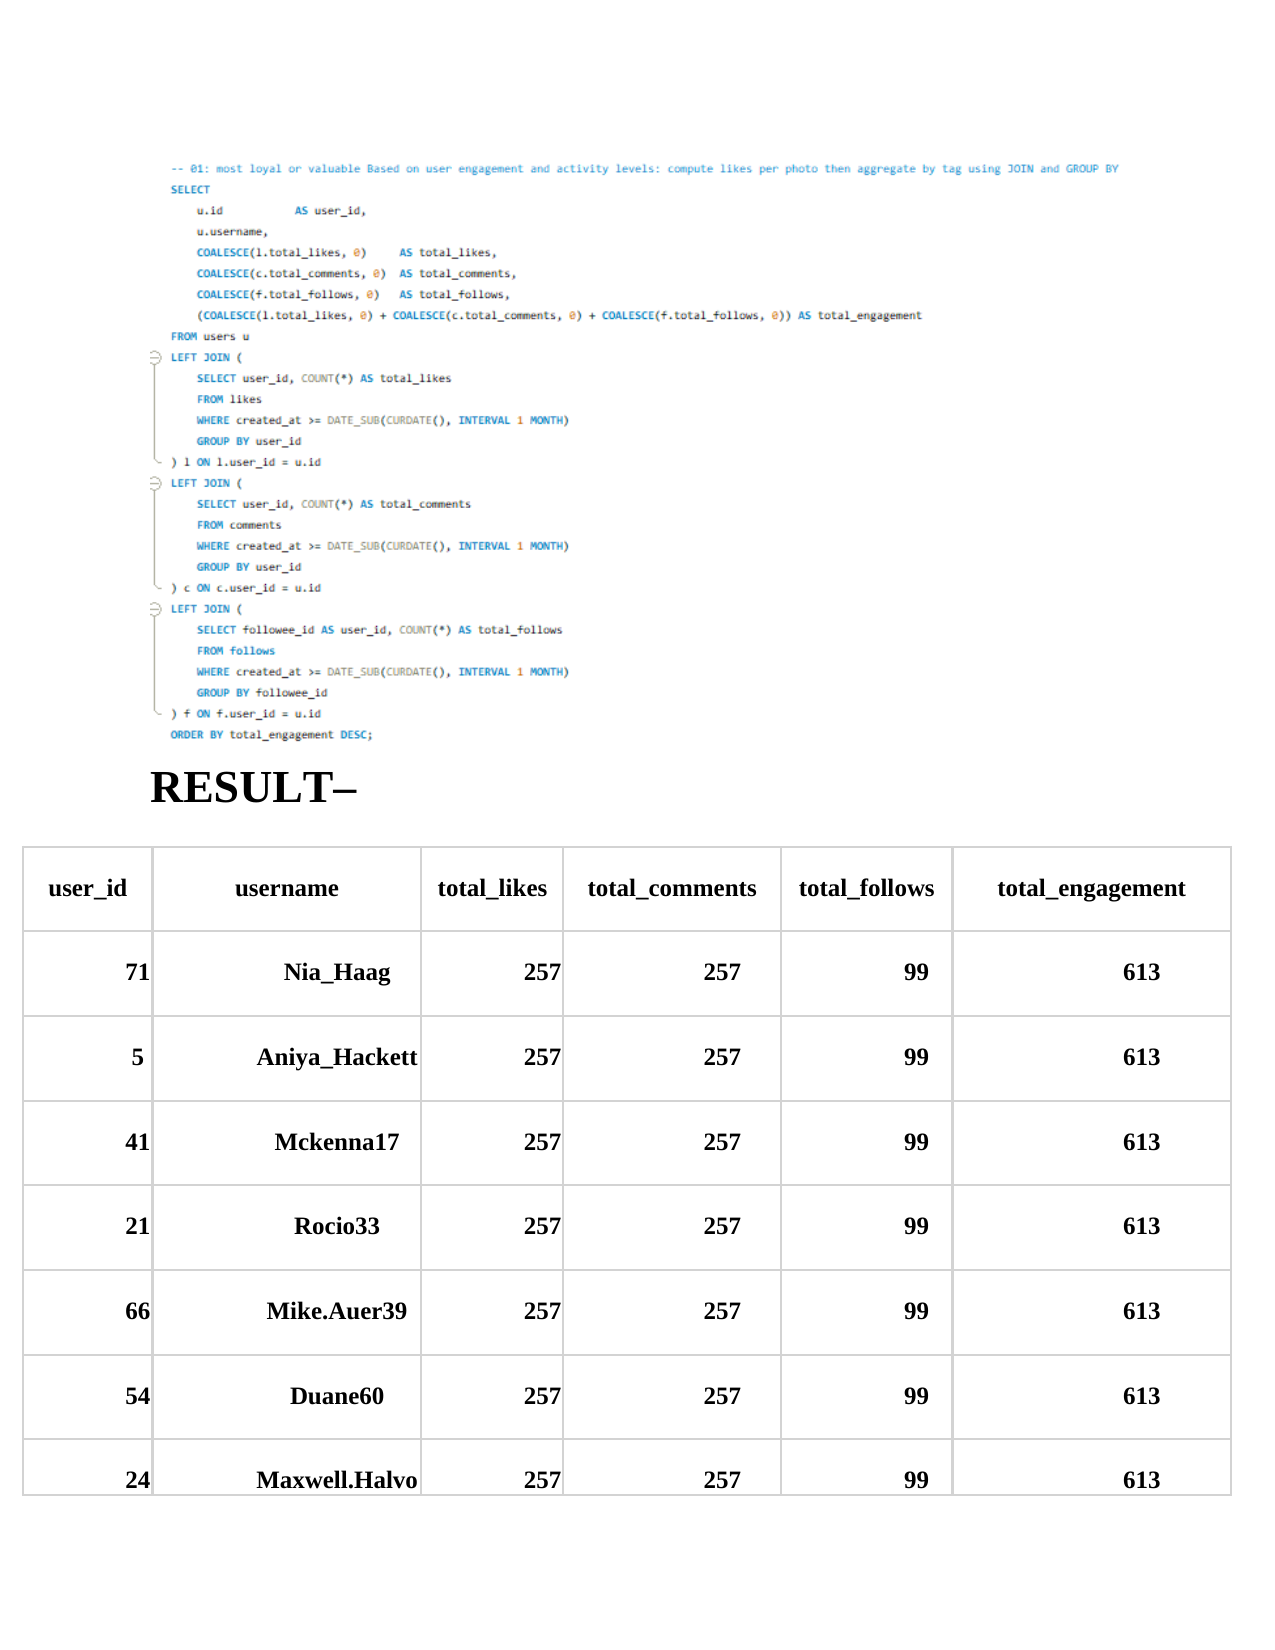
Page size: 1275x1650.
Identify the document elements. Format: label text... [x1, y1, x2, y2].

table_cell 613 [954, 1017, 1230, 1099]
table_cell 71 [24, 932, 151, 1015]
table_cell Nia_Haag [154, 932, 420, 1015]
table_cell Aniya_Hackett [154, 1017, 420, 1099]
table_cell 5 [24, 1017, 151, 1099]
table_cell 257 [422, 1017, 562, 1099]
table_cell 99 [782, 1440, 951, 1494]
table_cell 613 [954, 1186, 1230, 1269]
table_header username [154, 848, 420, 930]
table_cell 99 [782, 1356, 951, 1438]
table_cell 66 [24, 1271, 151, 1354]
table_cell 257 [422, 1102, 562, 1184]
table_cell 613 [954, 1102, 1230, 1184]
table_cell 99 [782, 1017, 951, 1099]
table_cell 257 [564, 1186, 780, 1269]
table_cell 24 [24, 1440, 151, 1494]
table_cell 257 [564, 1271, 780, 1354]
table_cell 257 [564, 1440, 780, 1494]
table_cell Rocio33 [154, 1186, 420, 1269]
table_header total_comments [564, 848, 780, 930]
table_cell Maxwell.Halvorson [154, 1440, 420, 1494]
table_cell 257 [422, 1356, 562, 1438]
table_cell 257 [422, 1186, 562, 1269]
table_cell 257 [422, 1440, 562, 1494]
table_header total_engagement [954, 848, 1230, 930]
table_cell Mike.Auer39 [154, 1271, 420, 1354]
table_cell Duane60 [154, 1356, 420, 1438]
table_header total_follows [782, 848, 951, 930]
table_cell 613 [954, 1440, 1230, 1494]
picture [150, 150, 1125, 753]
table_cell 613 [954, 1271, 1230, 1354]
table_cell 99 [782, 1271, 951, 1354]
table_cell 613 [954, 932, 1230, 1015]
table_cell 613 [954, 1356, 1230, 1438]
table_cell 99 [782, 1102, 951, 1184]
table_cell 257 [564, 1017, 780, 1099]
table_cell 257 [564, 932, 780, 1015]
table_cell 257 [422, 1271, 562, 1354]
table_cell 54 [24, 1356, 151, 1438]
table_cell 41 [24, 1102, 151, 1184]
table_cell 257 [422, 932, 562, 1015]
text RESULT– [150, 753, 1125, 813]
table_cell 99 [782, 932, 951, 1015]
table_cell 21 [24, 1186, 151, 1269]
table_cell 257 [564, 1356, 780, 1438]
table_cell Mckenna17 [154, 1102, 420, 1184]
table_cell 257 [564, 1102, 780, 1184]
table_cell 99 [782, 1186, 951, 1269]
table_header user_id [24, 848, 151, 930]
table_header total_likes [422, 848, 562, 930]
